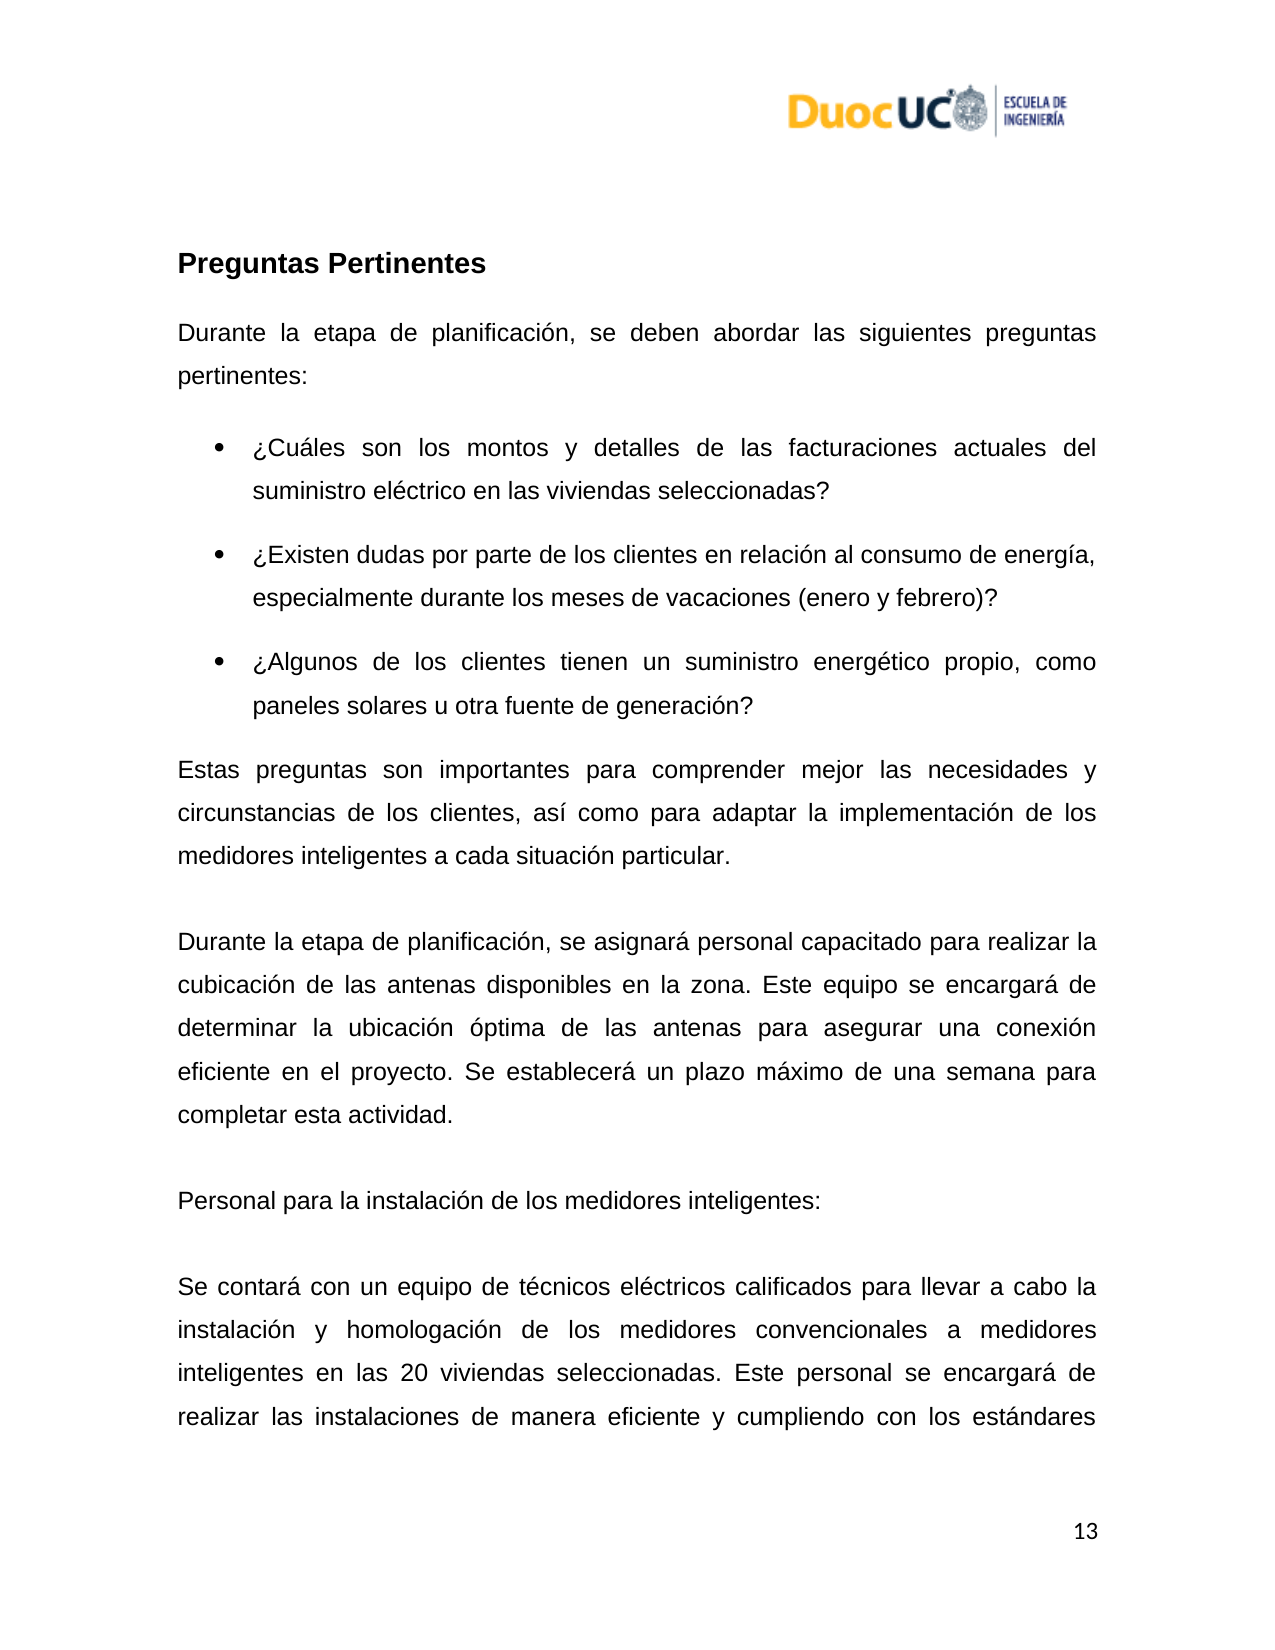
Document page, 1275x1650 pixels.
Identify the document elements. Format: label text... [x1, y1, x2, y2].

list ¿Algunos de los clientes tienen un suministro energético propio, como paneles solares u otra fuente de generación? [215, 647, 1098, 719]
text Durante la etapa de planificación, se asignará personal capacitado para realizar la cubicación de las antenas disponibles en la zona. Este equipo se encargará de determinar la ubicación óptima de las antenas para asegurar una conexión eficiente en el proyecto. Se establecerá un plazo máximo de una semana para completar esta actividad. [177, 927, 1098, 1128]
text Durante la etapa de planificación, se deben abordar las siguientes preguntas pertinentes: [177, 318, 1098, 390]
list ¿Cuáles son los montos y detalles de las facturaciones actuales del suministro eléctrico en las viviendas seleccionadas? [215, 433, 1098, 505]
picture [771, 73, 1088, 149]
text Estas preguntas son importantes para comprender mejor las necesidades y circunstancias de los clientes, así como para adaptar la implementación de los medidores inteligentes a cada situación particular. [177, 754, 1098, 869]
subtitle Preguntas Pertinentes [177, 246, 1098, 279]
text Personal para la instalación de los medidores inteligentes: [177, 1186, 1098, 1214]
list ¿Existen dudas por parte de los clientes en relación al consumo de energía, especialmente durante los meses de vacaciones (enero y febrero)? [215, 540, 1098, 612]
